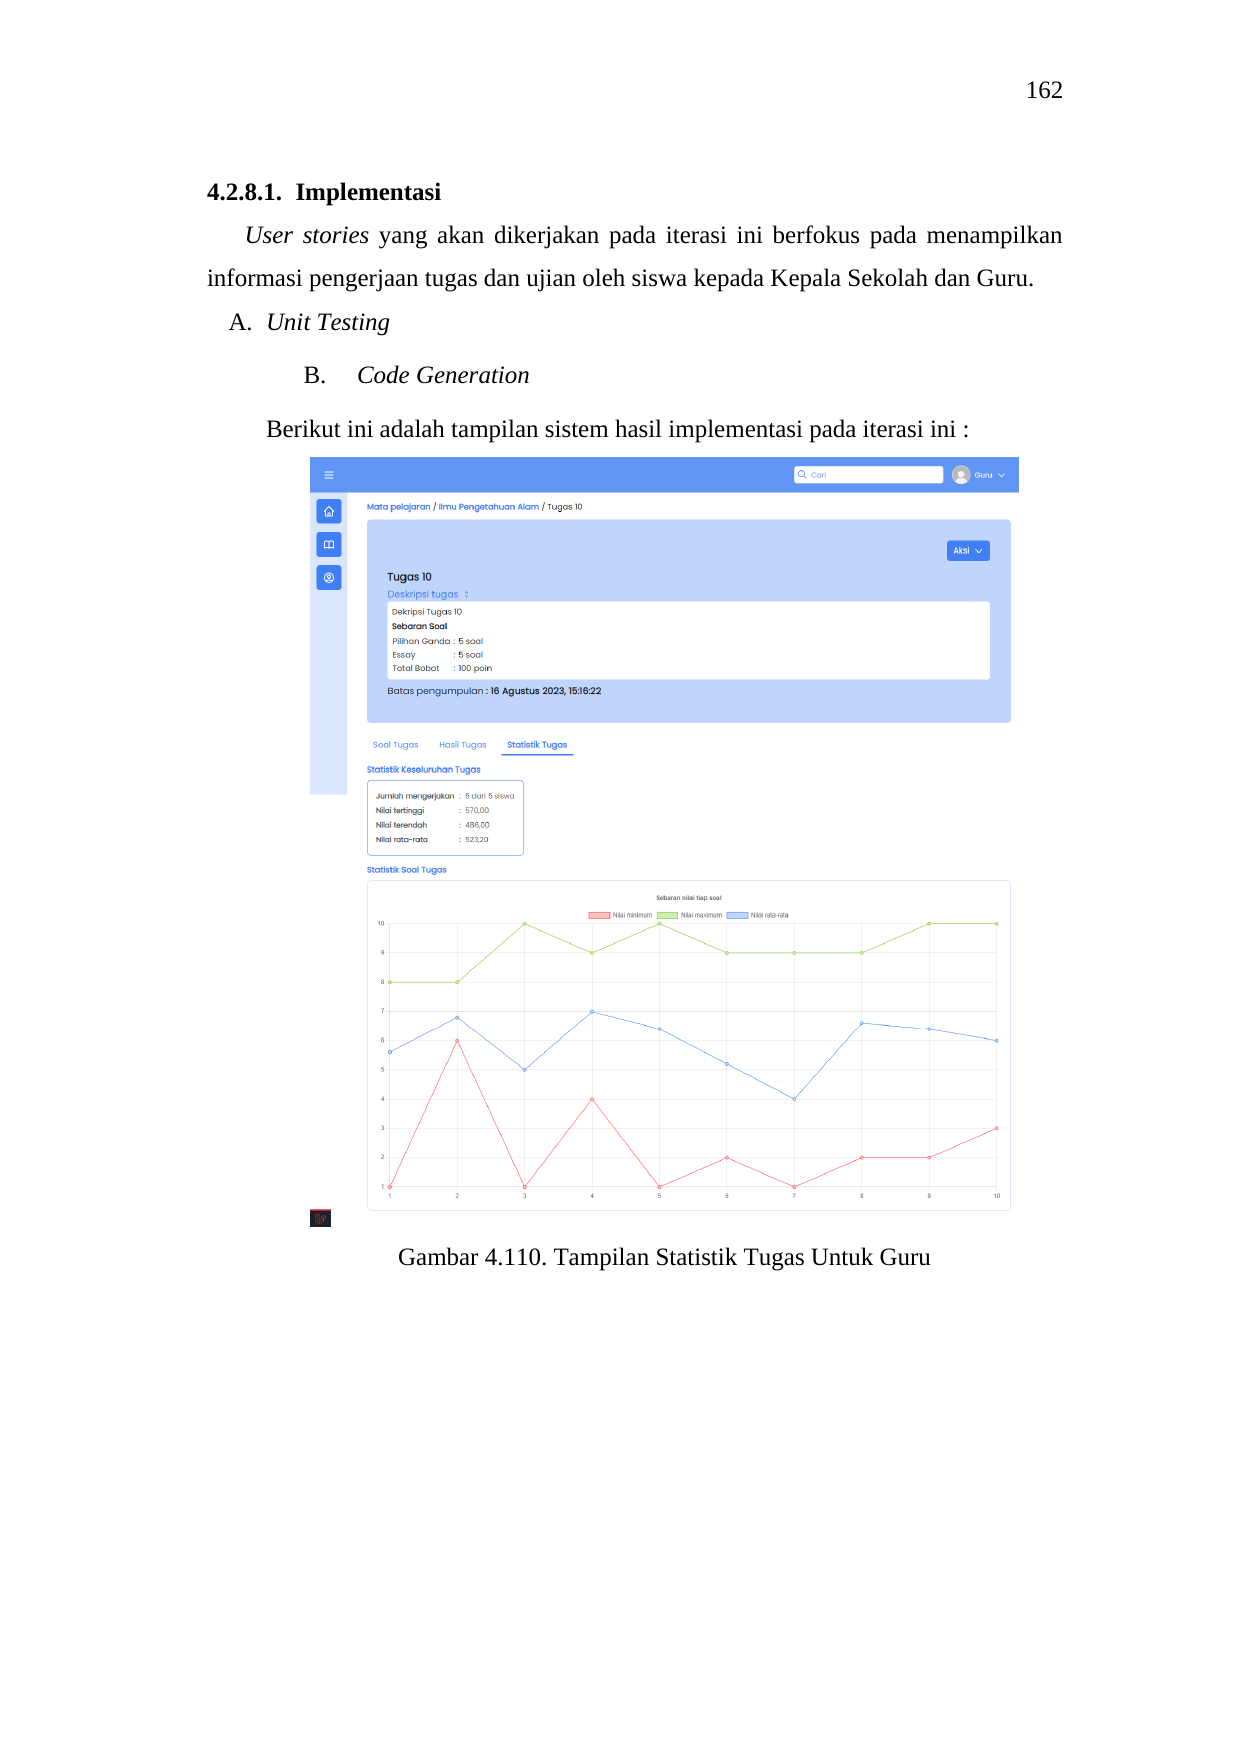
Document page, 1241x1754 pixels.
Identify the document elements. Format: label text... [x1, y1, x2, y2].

text User stories yang akan dikerjakan pada iterasi ini berfokus pada menampilkan informasi pengerjaan tugas dan ujian oleh siswa kepada Kepala Sekolah dan Guru. [207, 220, 1063, 292]
picture [310, 457, 1019, 1228]
subtitle Implementasi [207, 177, 1063, 206]
subtitle Code Generation [266, 360, 1063, 389]
text Berikut ini adalah tampilan sistem hasil implementasi pada iterasi ini : [266, 414, 1063, 443]
subtitle Unit Testing [228, 307, 1063, 335]
